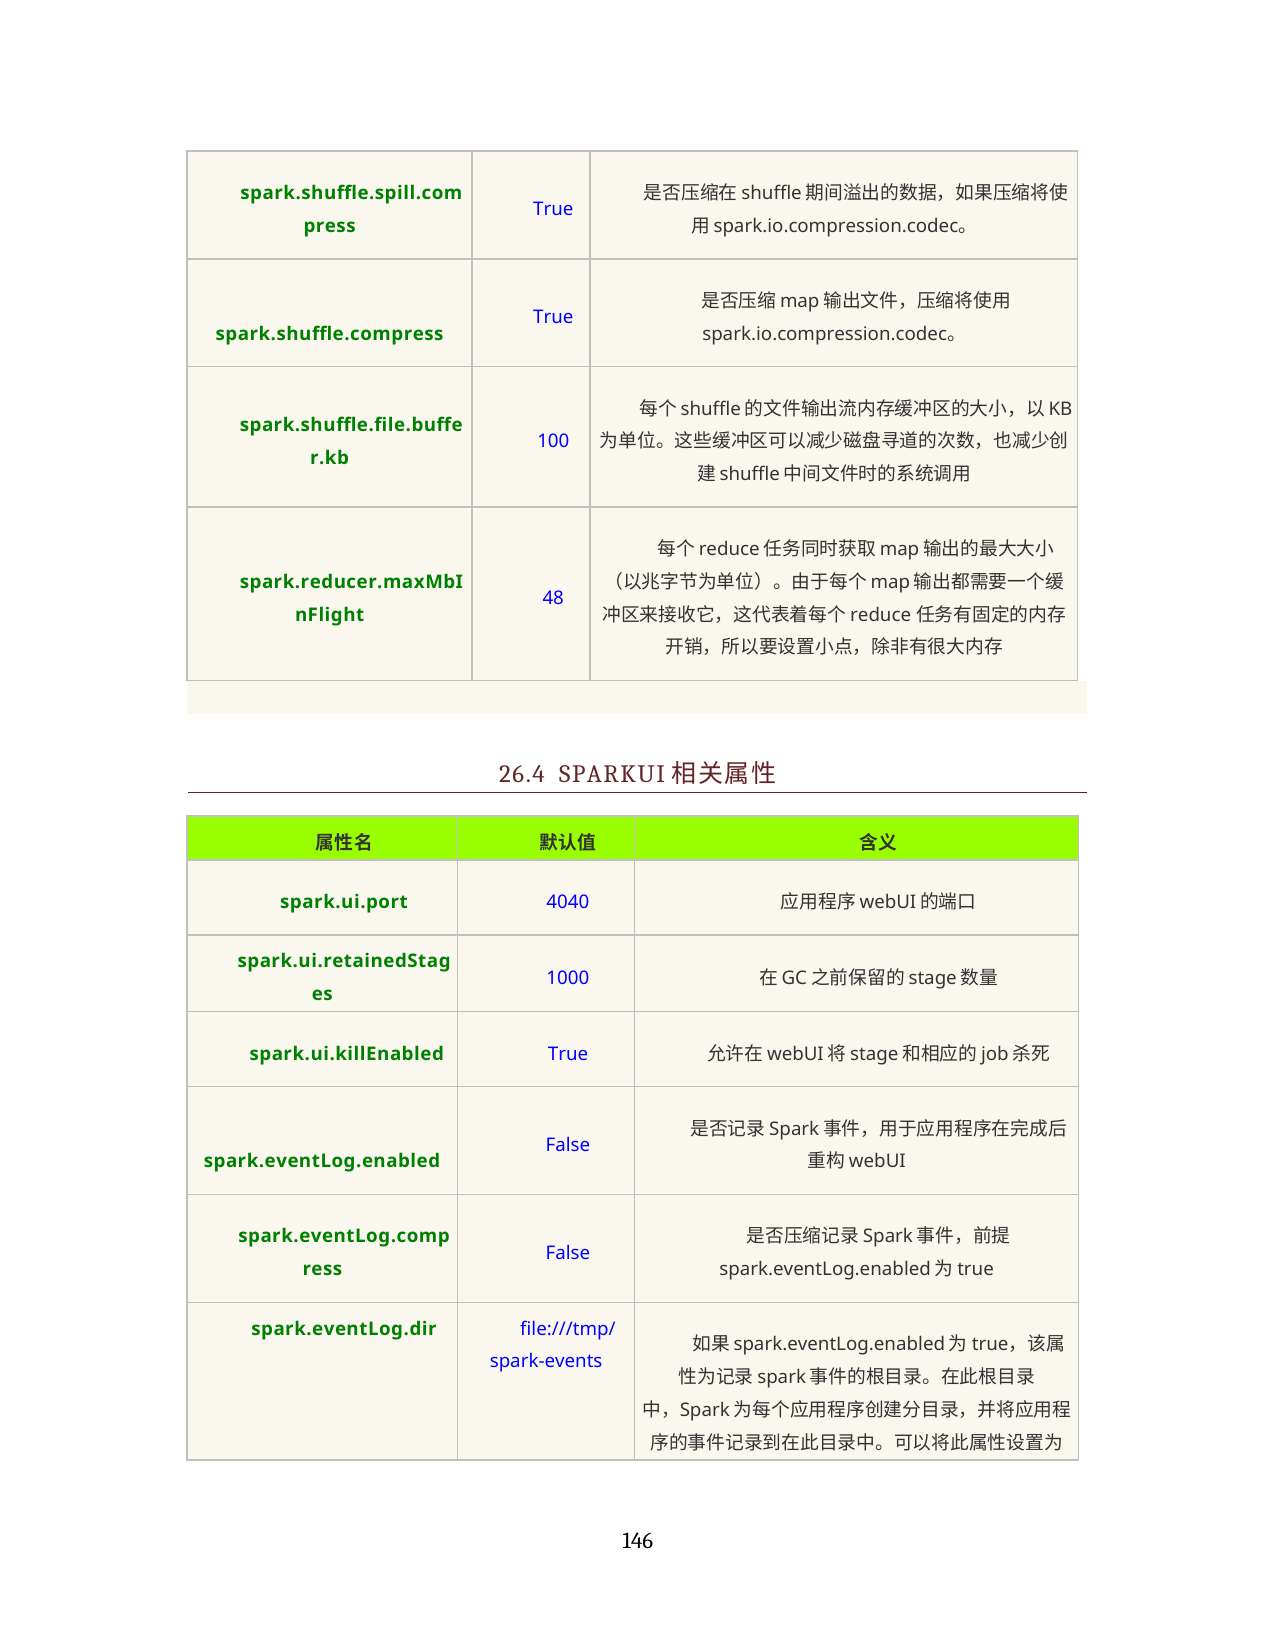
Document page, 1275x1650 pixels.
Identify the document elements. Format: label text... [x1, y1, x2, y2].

table_cell False [458, 1087, 634, 1193]
table_cell spark.eventLog.enabled [188, 1087, 457, 1193]
table_cell spark.shuffle.spill.compress [188, 152, 471, 258]
table_cell spark.ui.retainedStages [188, 936, 457, 1011]
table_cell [458, 1303, 634, 1459]
table_cell spark.shuffle.compress [188, 260, 471, 366]
table_cell spark.shuffle.file.buffer.kb [188, 367, 471, 506]
table_cell 每个shuffle的文件输出流内存缓冲区的大小，以KB为单位。这些缓冲区可以减少磁盘寻道的次数，也减少创建shuffle中间文件时的系统调用 [591, 367, 1077, 506]
table_cell True [458, 1012, 634, 1086]
table_cell 应用程序webUI的端口 [635, 861, 1078, 934]
table_cell 100 [473, 367, 589, 506]
table_cell 在GC之前保留的stage数量 [635, 936, 1078, 1011]
table_cell True [473, 152, 589, 258]
table_cell 是否压缩在shuffle期间溢出的数据，如果压缩将使用spark.io.compression.codec。 [591, 152, 1077, 258]
table_cell 4040 [458, 861, 634, 934]
table_header 属性名 [188, 817, 457, 859]
table_cell 是否记录Spark事件，用于应用程序在完成后重构webUI [635, 1087, 1078, 1193]
table_cell 允许在webUI将stage和相应的job杀死 [635, 1012, 1078, 1086]
table_cell spark.reducer.maxMbInFlight [188, 508, 471, 680]
table_header 含义 [635, 817, 1078, 859]
table_cell 48 [473, 508, 589, 680]
table_cell True [473, 260, 589, 366]
table_cell spark.ui.killEnabled [188, 1012, 457, 1086]
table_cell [635, 1303, 1078, 1459]
table_cell spark.eventLog.dir [188, 1303, 457, 1459]
subtitle SparkUI相关属性 [187, 756, 1087, 793]
table_cell 是否压缩记录Spark事件，前提spark.eventLog.enabled为true [635, 1195, 1078, 1301]
table_cell False [458, 1195, 634, 1301]
table_cell spark.eventLog.compress [188, 1195, 457, 1301]
table_cell 每个reduce任务同时获取map输出的最大大小 （以兆字节为单位）。由于每个map输出都需要一个缓冲区来接收它，这代表着每个 reduce 任务有固定的内存开销，所以要设置小点，除非有很大内存 [591, 508, 1077, 680]
table_cell 是否压缩map输出文件，压缩将使用spark.io.compression.codec。 [591, 260, 1077, 366]
table_header 默认值 [458, 817, 634, 859]
table_cell 1000 [458, 936, 634, 1011]
table_cell spark.ui.port [188, 861, 457, 934]
